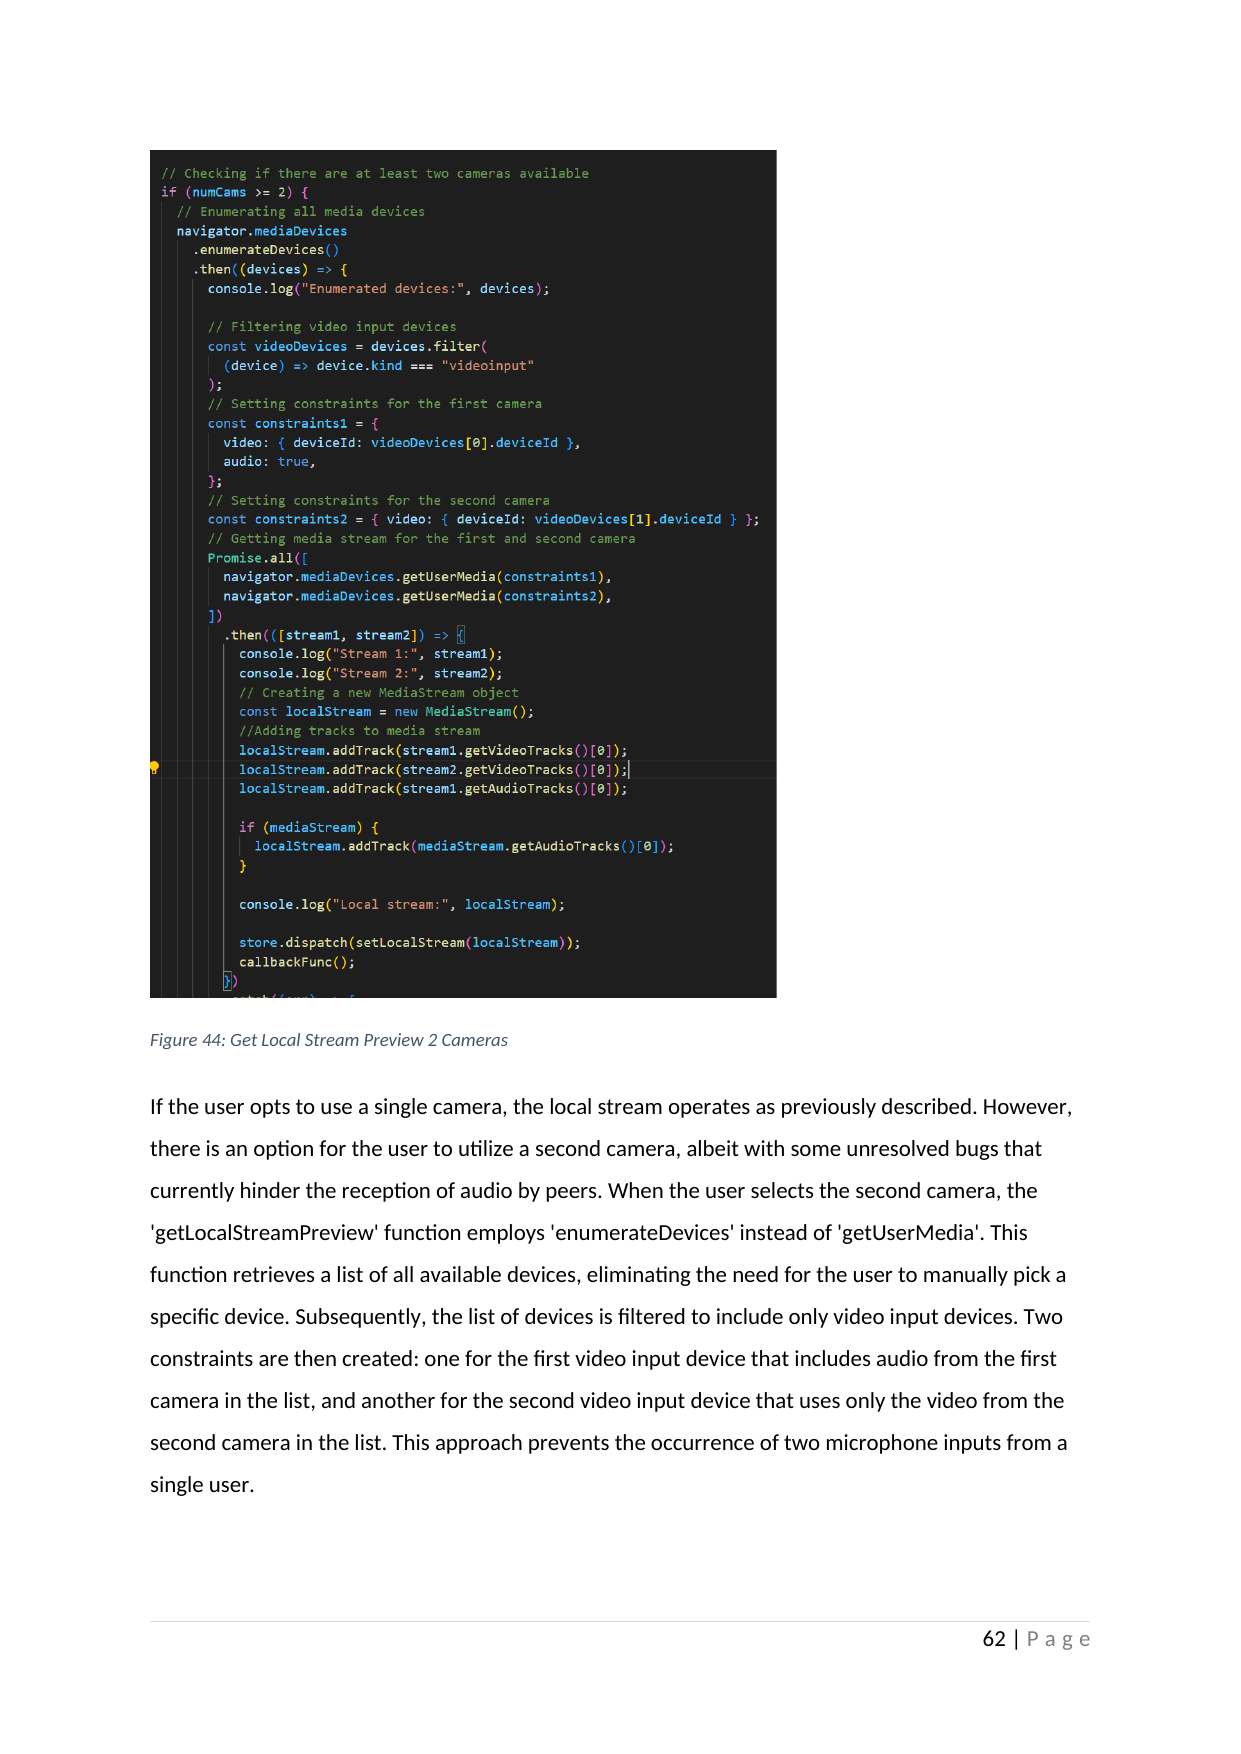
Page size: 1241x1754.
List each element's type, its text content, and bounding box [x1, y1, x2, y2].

text If the user opts to use a single camera, the local stream operates as previously described. However, there is an option for the user to utilize a second camera, albeit with some unresolved bugs that currently hinder the reception of audio by peers. When the user selects the second camera, the 'getLocalStreamPreview' function employs 'enumerateDevices' instead of 'getUserMedia'. This function retrieves a list of all available devices, eliminating the need for the user to manually pick a specific device. Subsequently, the list of devices is filtered to include only video input devices. Two constraints are then created: one for the first video input device that includes audio from the first camera in the list, and another for the second video input device that uses only the video from the second camera in the list. This approach prevents the occurrence of two microphone inputs from a single user. [150, 1092, 1090, 1498]
picture [150, 150, 777, 998]
